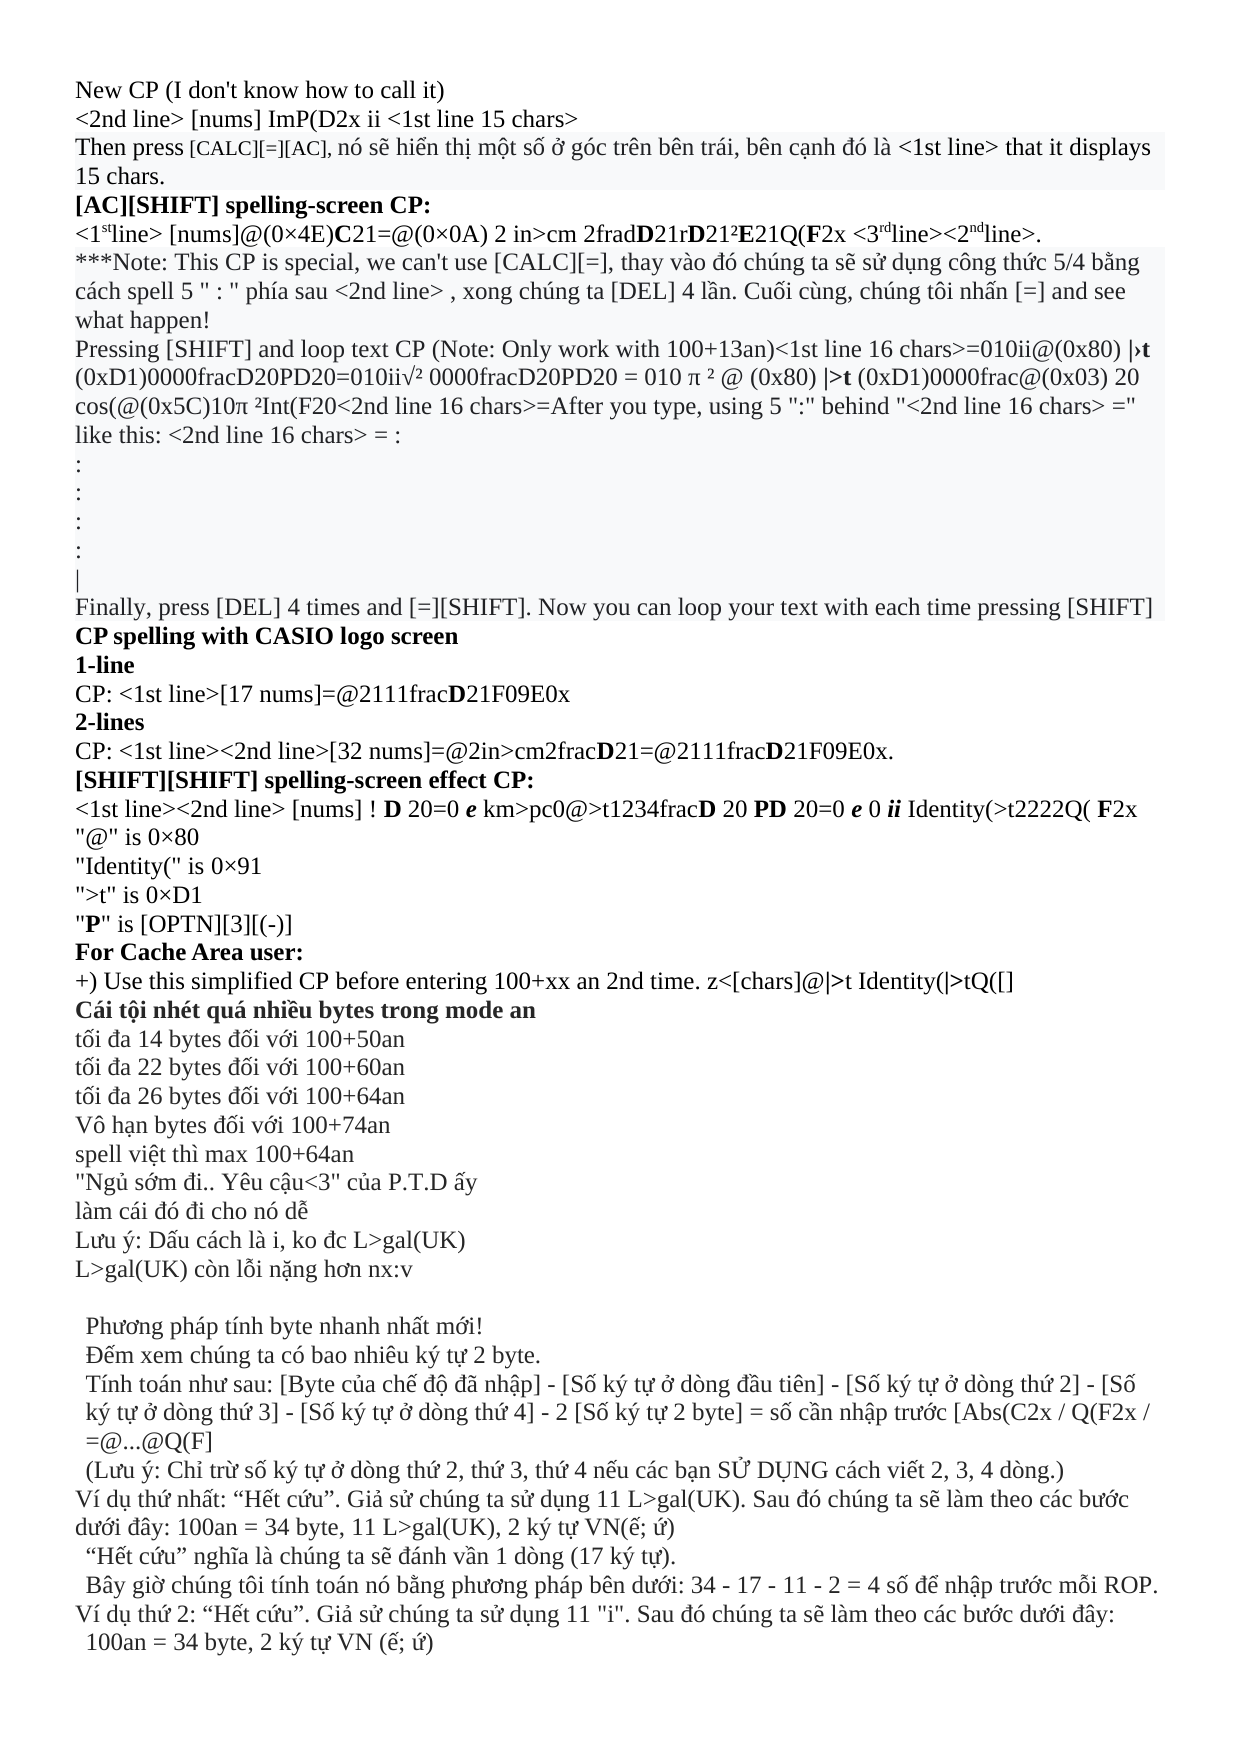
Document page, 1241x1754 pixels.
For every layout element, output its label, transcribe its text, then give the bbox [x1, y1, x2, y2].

subtitle Ví dụ thứ 2: “Hết cứu”. Giả sử chúng ta sử dụng 11 "i". Sau đó chúng ta sẽ làm theo các bước dưới đây: [75, 1599, 1165, 1627]
text Pressing [SHIFT] and loop text CP (Note: Only work with 100+13an)<1st line 16 chars>=010ii@(0x80) |›t (0xD1)0000fracD20PD20=010ii√² 0000fracD20PD20 = 010 π ² @ (0x80) |>t (0xD1)0000frac@(0x03) 20 cos(@(0x5C)10π ²Int(F20<2nd line 16 chars>=After you type, using 5 ":" behind "<2nd line 16 chars> =" like this: <2nd line 16 chars> = : [75, 334, 1165, 449]
text <2nd line> [nums] ImP(D2x ii <1st line 15 chars> [75, 104, 1165, 132]
subtitle (Lưu ý: Chỉ trừ số ký tự ở dòng thứ 2, thứ 3, thứ 4 nếu các bạn SỬ DỤNG cách viết 2, 3, 4 dòng.) [85, 1455, 1165, 1484]
subtitle làm cái đó đi cho nó dễ [75, 1196, 1165, 1225]
subtitle Tính toán như sau: [Byte của chế độ đã nhập] - [Số ký tự ở dòng đầu tiên] - [Số ký tự ở dòng thứ 2] - [Số ký tự ở dòng thứ 3] - [Số ký tự ở dòng thứ 4] - 2 [Số ký tự 2 byte] = số cần nhập trước [Abs(C2x / Q(F2x / =@...@Q(F] [85, 1369, 1165, 1455]
text <1st line><2nd line> [nums] ! D 20=0 e km>pc0@>t1234fracD 20 PD 20=0 e 0 ii Identity(>t2222Q( F2x "@" is 0×80 [75, 794, 1165, 851]
subtitle tối đa 22 bytes đối với 100+60an [75, 1052, 1165, 1081]
text : [75, 506, 1165, 535]
subtitle “Hết cứu” nghĩa là chúng ta sẽ đánh vần 1 dòng (17 ký tự). [85, 1541, 1165, 1570]
text [SHIFT][SHIFT] spelling-screen effect CP: [75, 765, 1165, 794]
text 2-lines [75, 707, 1165, 736]
subtitle 100an = 34 byte, 2 ký tự VN (ế; ứ) [85, 1627, 1165, 1656]
text New CP (I don't know how to call it) [75, 75, 1165, 104]
subtitle L>gal(UK) còn lỗi nặng hơn nx:v [75, 1254, 1165, 1282]
text <1stline> [nums]@(0×4E)C21=@(0×0A) 2 in>cm 2fradD21rD21²E21Q(F2x <3rdline><2ndline>. [75, 219, 1165, 247]
subtitle Ví dụ thứ nhất: “Hết cứu”. Giả sử chúng ta sử dụng 11 L>gal(UK). Sau đó chúng ta sẽ làm theo các bước dưới đây: 100an = 34 byte, 11 L>gal(UK), 2 ký tự VN(ế; ứ) [75, 1484, 1165, 1541]
text CP: <1st line>[17 nums]=@2111fracD21F09E0x [75, 679, 1165, 707]
subtitle Lưu ý: Dấu cách là i, ko đc L>gal(UK) [75, 1225, 1165, 1254]
text +) Use this simplified CP before entering 100+xx an 2nd time. z<[chars]@|>t Identity(|>tQ([] [75, 966, 1165, 995]
text 1-line [75, 650, 1165, 679]
subtitle Đếm xem chúng ta có bao nhiêu ký tự 2 byte. [85, 1340, 1165, 1369]
text : [75, 449, 1165, 477]
text "Identity(" is 0×91 [75, 851, 1165, 880]
text [AC][SHIFT] spelling-screen CP: [75, 190, 1165, 219]
subtitle Vô hạn bytes đối với 100+74an [75, 1110, 1165, 1139]
text ">t" is 0×D1 [75, 880, 1165, 909]
text Then press [CALC][=][AC], nó sẽ hiển thị một số ở góc trên bên trái, bên cạnh đó là <1st line> that it displays 15 chars. [75, 132, 1165, 190]
text "P" is [OPTN][3][(-)] [75, 909, 1165, 937]
text ***Note: This CP is special, we can't use [CALC][=], thay vào đó chúng ta sẽ sử dụng công thức 5/4 bằng cách spell 5 " : " phía sau <2nd line> , xong chúng ta [DEL] 4 lần. Cuối cùng, chúng tôi nhấn [=] and see what happen! [75, 247, 1165, 334]
subtitle Bây giờ chúng tôi tính toán nó bằng phương pháp bên dưới: 34 - 17 - 11 - 2 = 4 số để nhập trước mỗi ROP. [85, 1570, 1165, 1599]
subtitle tối đa 14 bytes đối với 100+50an [75, 1024, 1165, 1052]
text : [75, 477, 1165, 506]
text | [75, 564, 1165, 592]
text Cái tội nhét quá nhiều bytes trong mode an [75, 995, 1165, 1024]
subtitle "Ngủ sớm đi.. Yêu cậu<3" của P.T.D ấy [75, 1167, 1165, 1196]
subtitle spell việt thì max 100+64an [75, 1139, 1165, 1167]
subtitle Phương pháp tính byte nhanh nhất mới! [85, 1311, 1165, 1340]
text For Cache Area user: [75, 937, 1165, 966]
text CP spelling with CASIO logo screen [75, 621, 1165, 650]
text : [75, 535, 1165, 564]
subtitle tối đa 26 bytes đối với 100+64an [75, 1081, 1165, 1110]
text CP: <1st line><2nd line>[32 nums]=@2in>cm2fracD21=@2111fracD21F09E0x. [75, 736, 1165, 765]
text Finally, press [DEL] 4 times and [=][SHIFT]. Now you can loop your text with each time pressing [SHIFT] [75, 592, 1165, 621]
